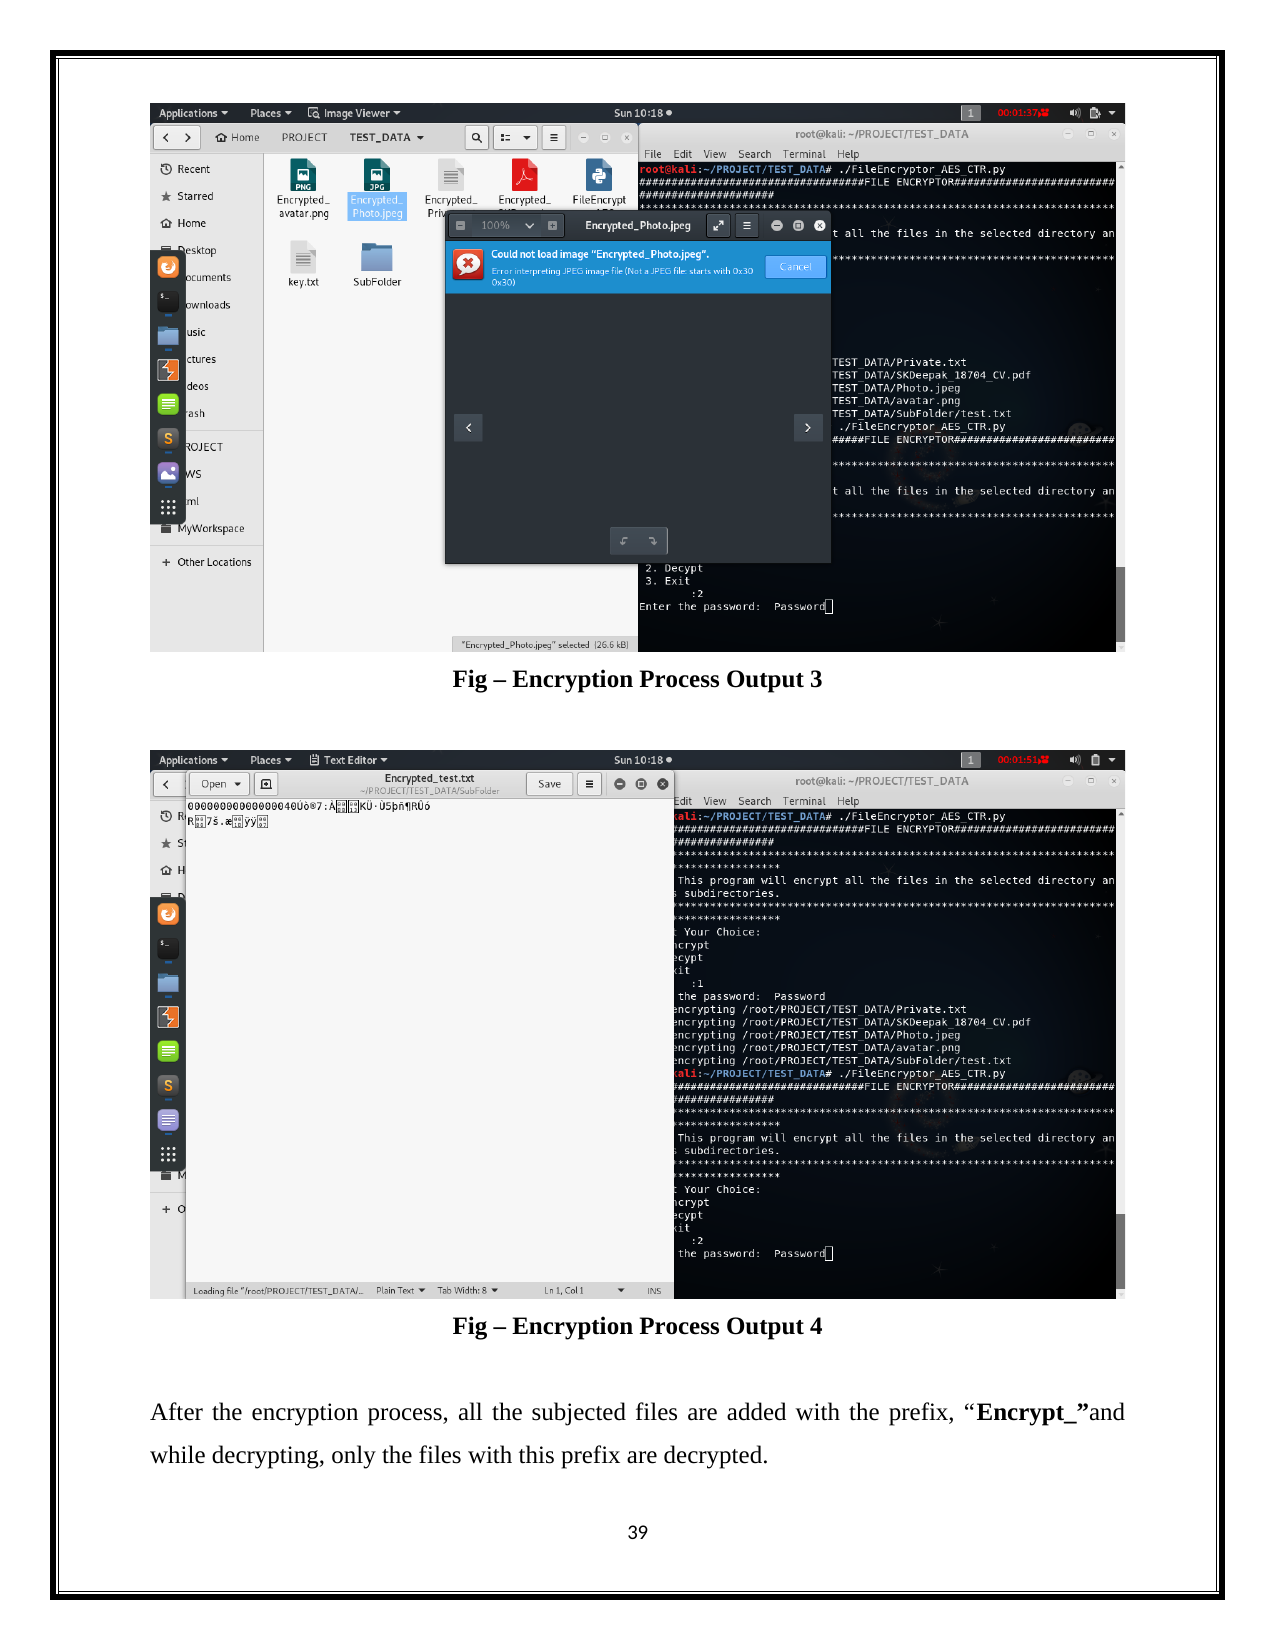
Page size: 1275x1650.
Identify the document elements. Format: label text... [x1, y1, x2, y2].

text Fig – Encryption Process Output 3 [150, 664, 1125, 693]
text Fig – Encryption Process Output 4 [150, 1311, 1125, 1340]
text After the encryption process, all the subjected files are added with the prefix, “Encrypt_”and while decrypting, only the files with this prefix are decrypted. [150, 1397, 1125, 1469]
picture [150, 750, 1125, 1299]
picture [150, 103, 1125, 652]
